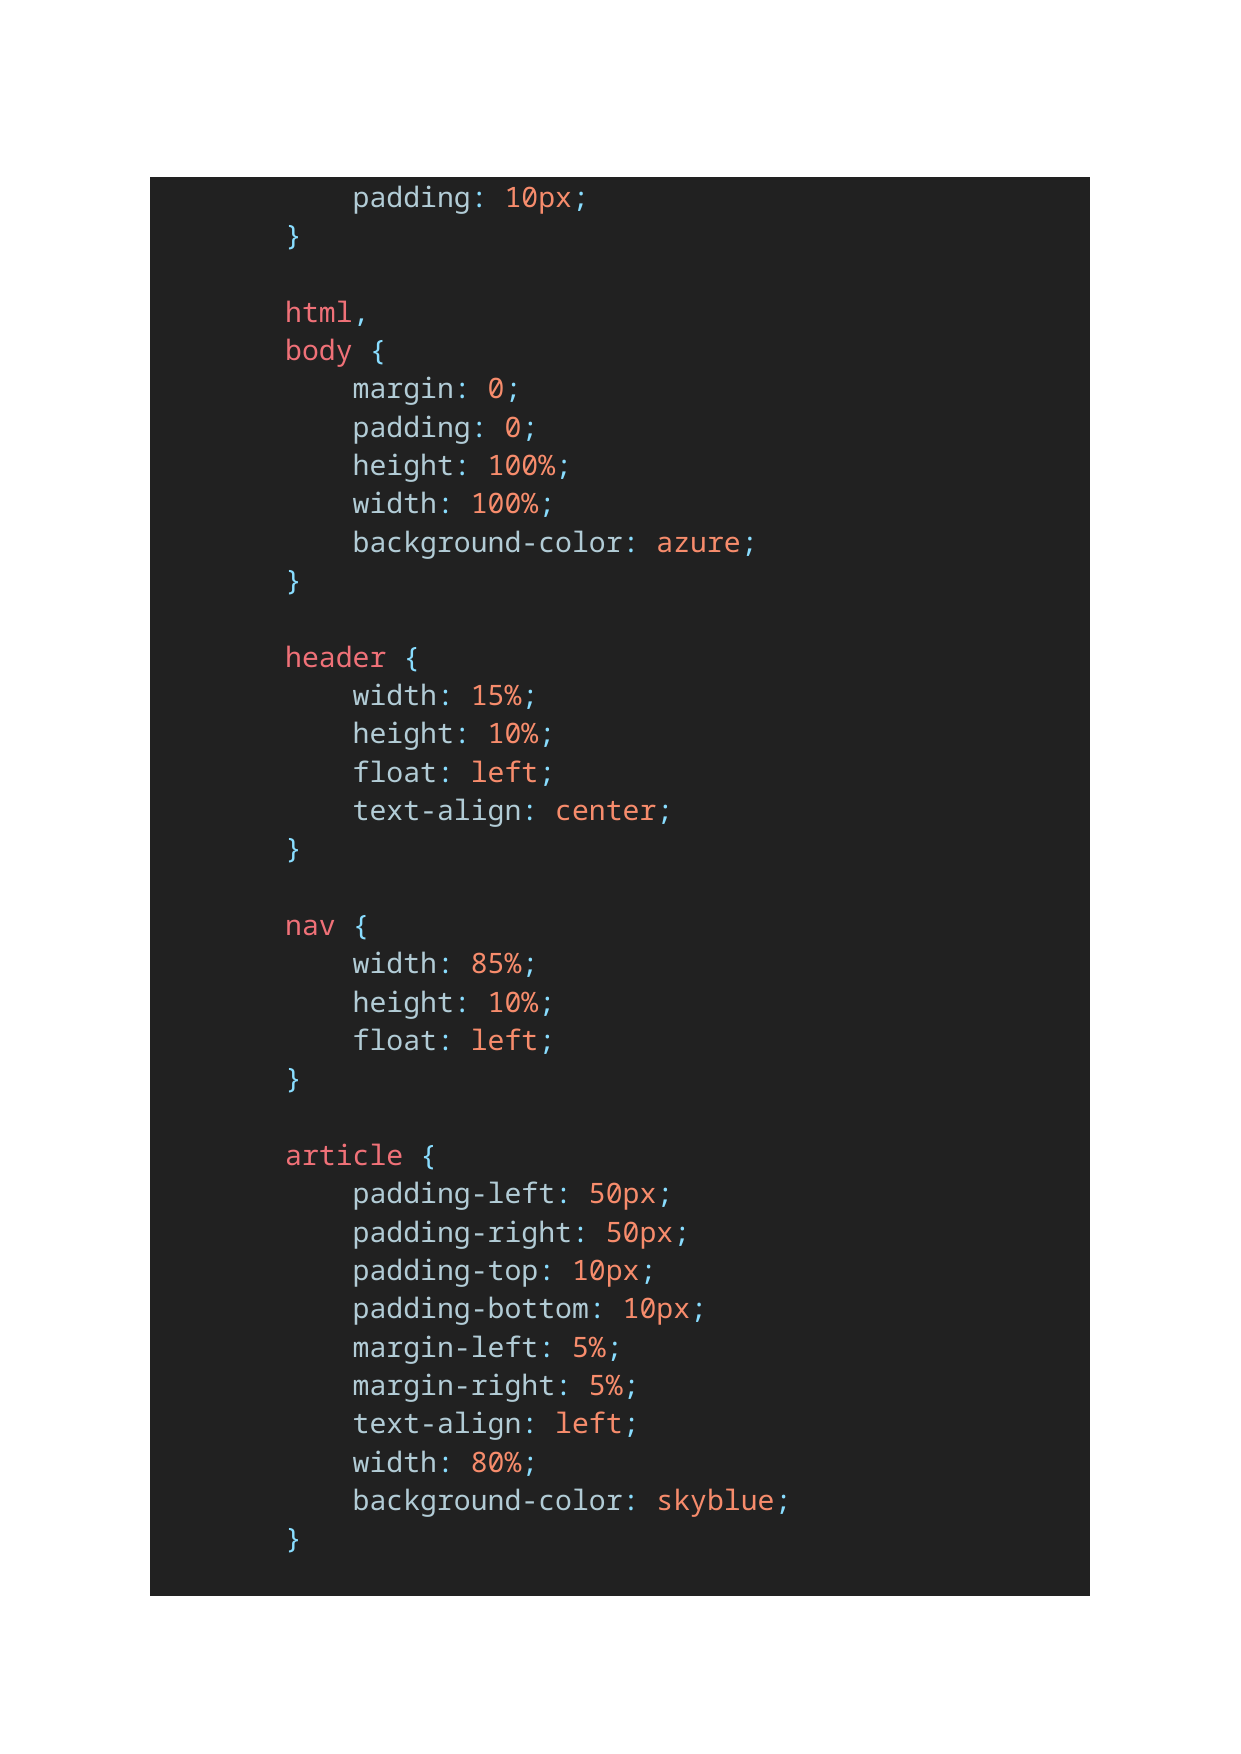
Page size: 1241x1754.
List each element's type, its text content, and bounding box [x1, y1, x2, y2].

text text-align: left; [150, 1404, 1090, 1442]
text padding-bottom: 10px; [150, 1289, 1090, 1327]
text } [150, 1059, 1090, 1097]
text background-color: skyblue; [150, 1481, 1090, 1519]
text } [150, 561, 1090, 599]
text padding: 0; [150, 407, 1090, 446]
text height: 10%; [150, 714, 1090, 752]
text height: 10%; [150, 982, 1090, 1021]
text width: 15%; [150, 676, 1090, 714]
text } [150, 216, 1090, 254]
text float: left; [150, 752, 1090, 791]
text } [150, 829, 1090, 867]
text } [150, 1519, 1090, 1557]
text header { [150, 637, 1090, 676]
text padding-top: 10px; [150, 1251, 1090, 1289]
text padding: 10px; [150, 177, 1090, 216]
text margin-right: 5%; [150, 1366, 1090, 1404]
text width: 85%; [150, 944, 1090, 982]
text float: left; [150, 1021, 1090, 1059]
text text-align: center; [150, 791, 1090, 829]
text background-color: azure; [150, 522, 1090, 561]
text width: 80%; [150, 1442, 1090, 1481]
text padding-right: 50px; [150, 1212, 1090, 1251]
text height: 100%; [150, 446, 1090, 484]
text padding-left: 50px; [150, 1174, 1090, 1212]
text html, [150, 292, 1090, 331]
text article { [150, 1136, 1090, 1174]
text body { [150, 331, 1090, 369]
text margin: 0; [150, 369, 1090, 407]
text width: 100%; [150, 484, 1090, 522]
text margin-left: 5%; [150, 1327, 1090, 1366]
text nav { [150, 906, 1090, 944]
